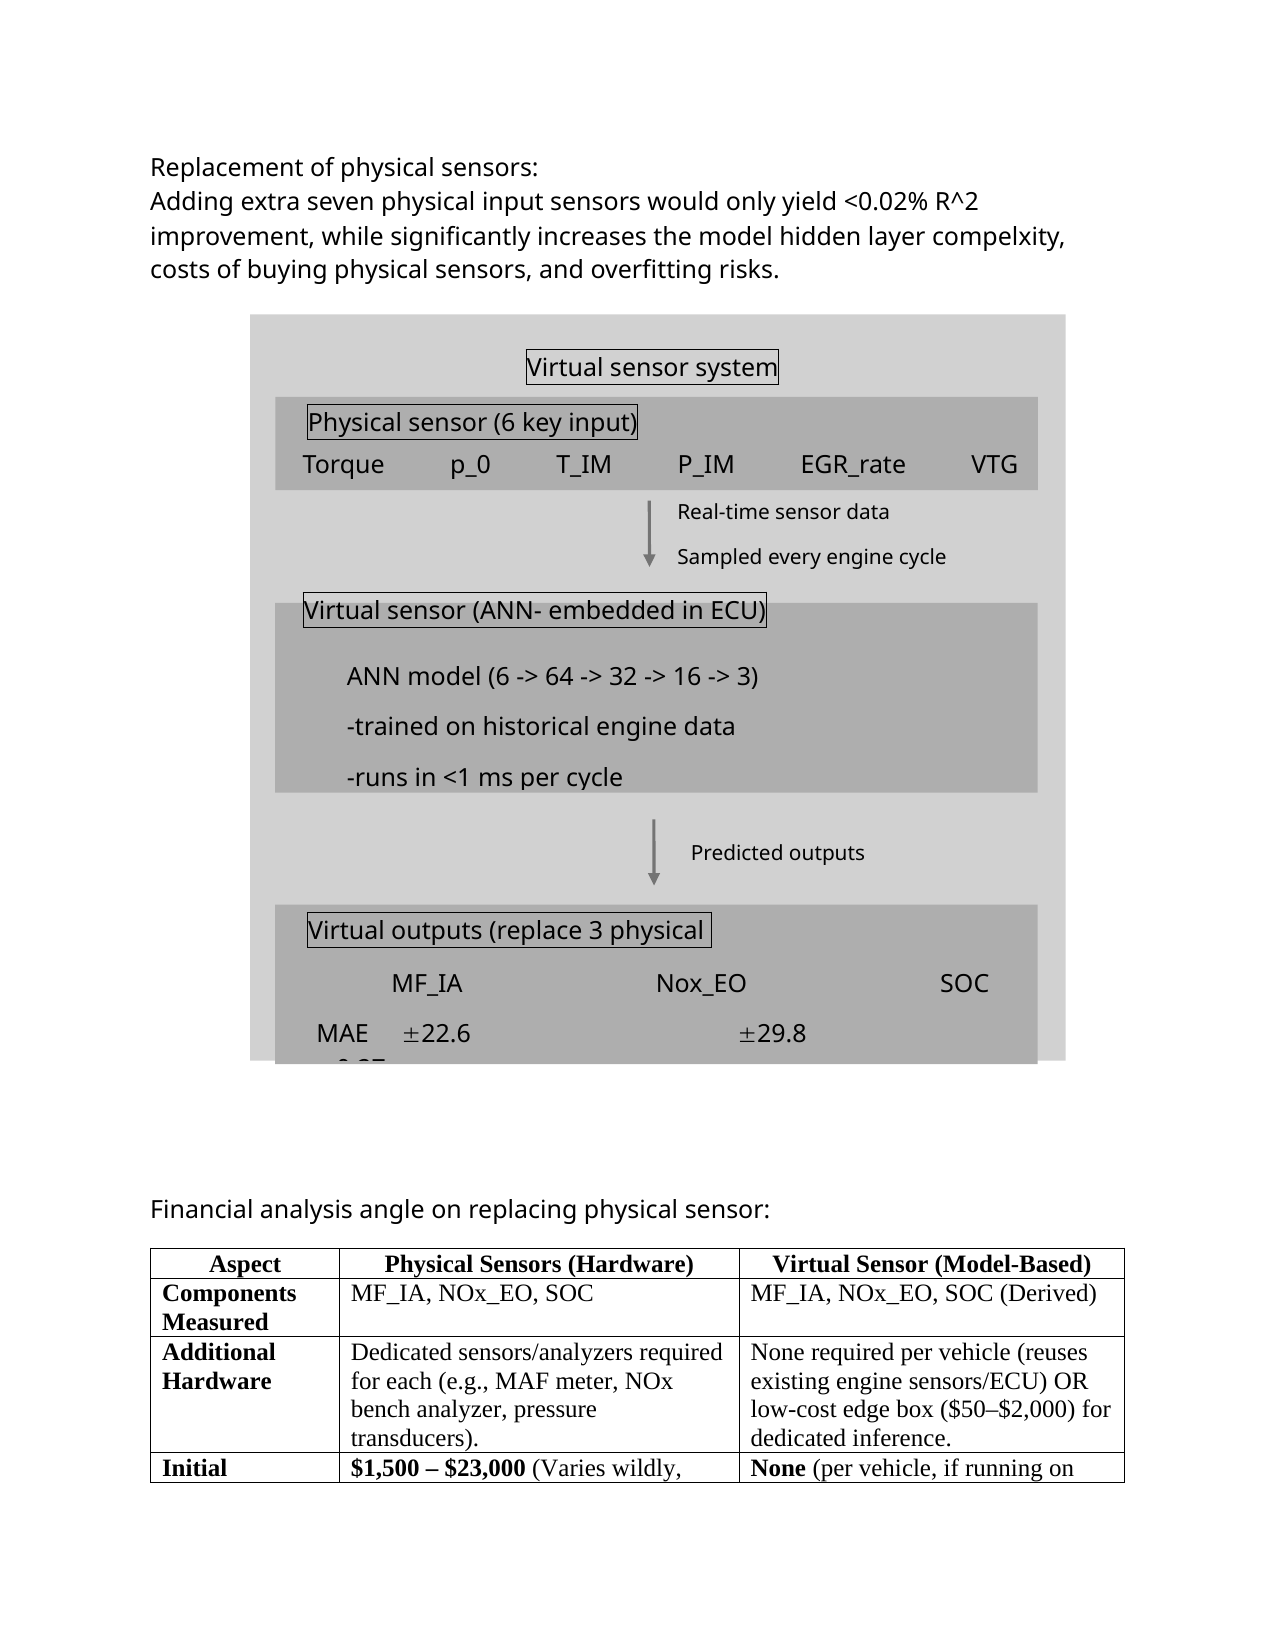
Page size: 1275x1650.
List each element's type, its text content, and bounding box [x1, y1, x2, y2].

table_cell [340, 1453, 739, 1482]
table_cell MF_IA, NOx_EO, SOC [340, 1279, 739, 1336]
table_cell Components Measured [151, 1279, 339, 1336]
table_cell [740, 1453, 1124, 1482]
table_cell MF_IA, NOx_EO, SOC (Derived) [740, 1279, 1124, 1336]
text Adding extra seven physical input sensors would only yield <0.02% R^2 improvement, while significantly increases the model hidden layer compelxity, costs of buying physical sensors, and overfitting risks. [150, 184, 1125, 286]
text Financial analysis angle on replacing physical sensor: [150, 1192, 1125, 1226]
table_cell None required per vehicle (reuses existing engine sensors/ECU) OR low-cost edge box ($50–$2,000) for dedicated inference. [740, 1337, 1124, 1452]
table_header Physical Sensors (Hardware) [340, 1249, 739, 1277]
table_cell Dedicated sensors/analyzers required for each (e.g., MAF meter, NOx bench analyzer, pressure transducers). [340, 1337, 739, 1452]
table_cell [151, 1453, 339, 1482]
text Replacement of physical sensors: [150, 150, 1125, 184]
table_header Aspect [151, 1249, 339, 1277]
table_header Virtual Sensor (Model-Based) [740, 1249, 1124, 1277]
table_cell Additional Hardware [151, 1337, 339, 1452]
